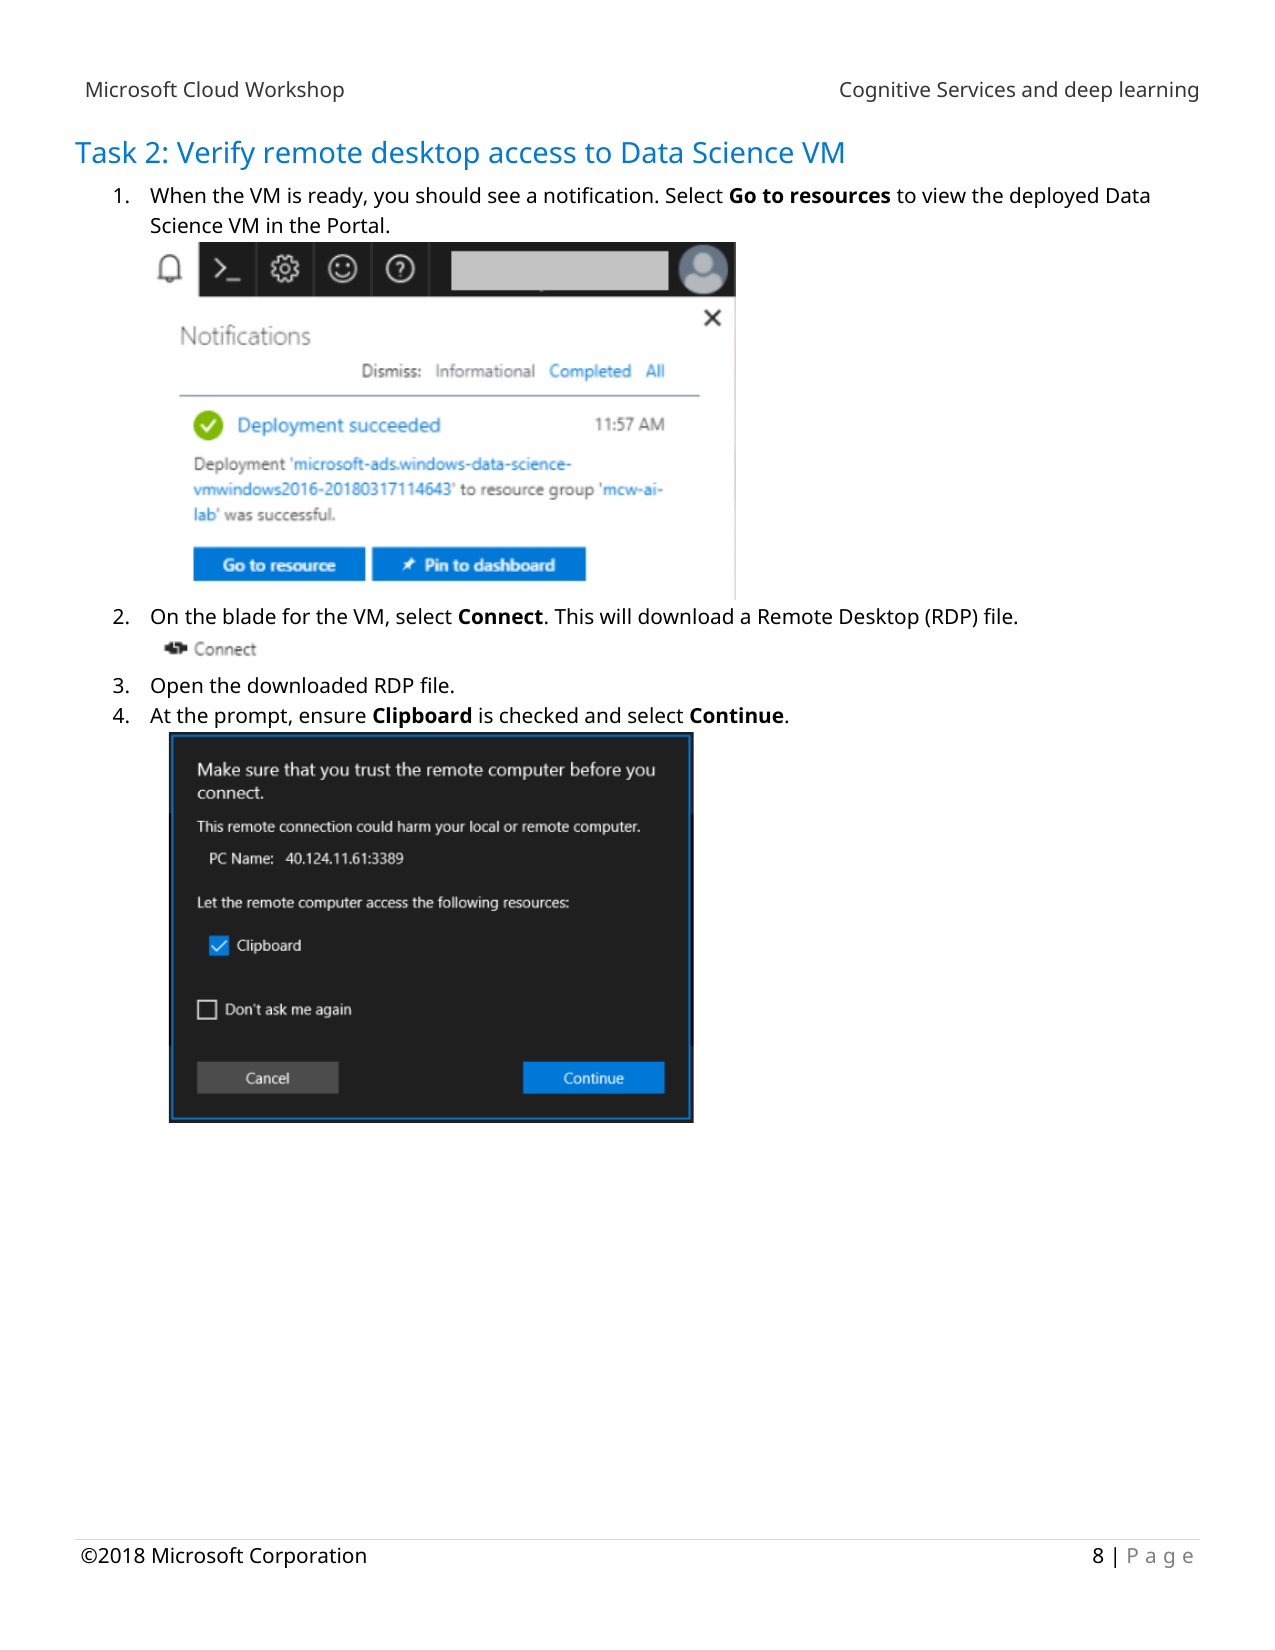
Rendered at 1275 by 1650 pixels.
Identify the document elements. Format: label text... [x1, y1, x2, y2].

list At the prompt, ensure Clipboard is checked and select Continue. [112, 701, 1200, 1122]
picture [150, 242, 736, 600]
subtitle Task 2: Verify remote desktop access to Data Science VM [75, 132, 1200, 172]
list On the blade for the VM, select Connect. This will download a Remote Desktop (RDP) file. [112, 602, 1200, 631]
list Open the downloaded RDP file. [112, 671, 1200, 699]
picture [150, 632, 280, 669]
